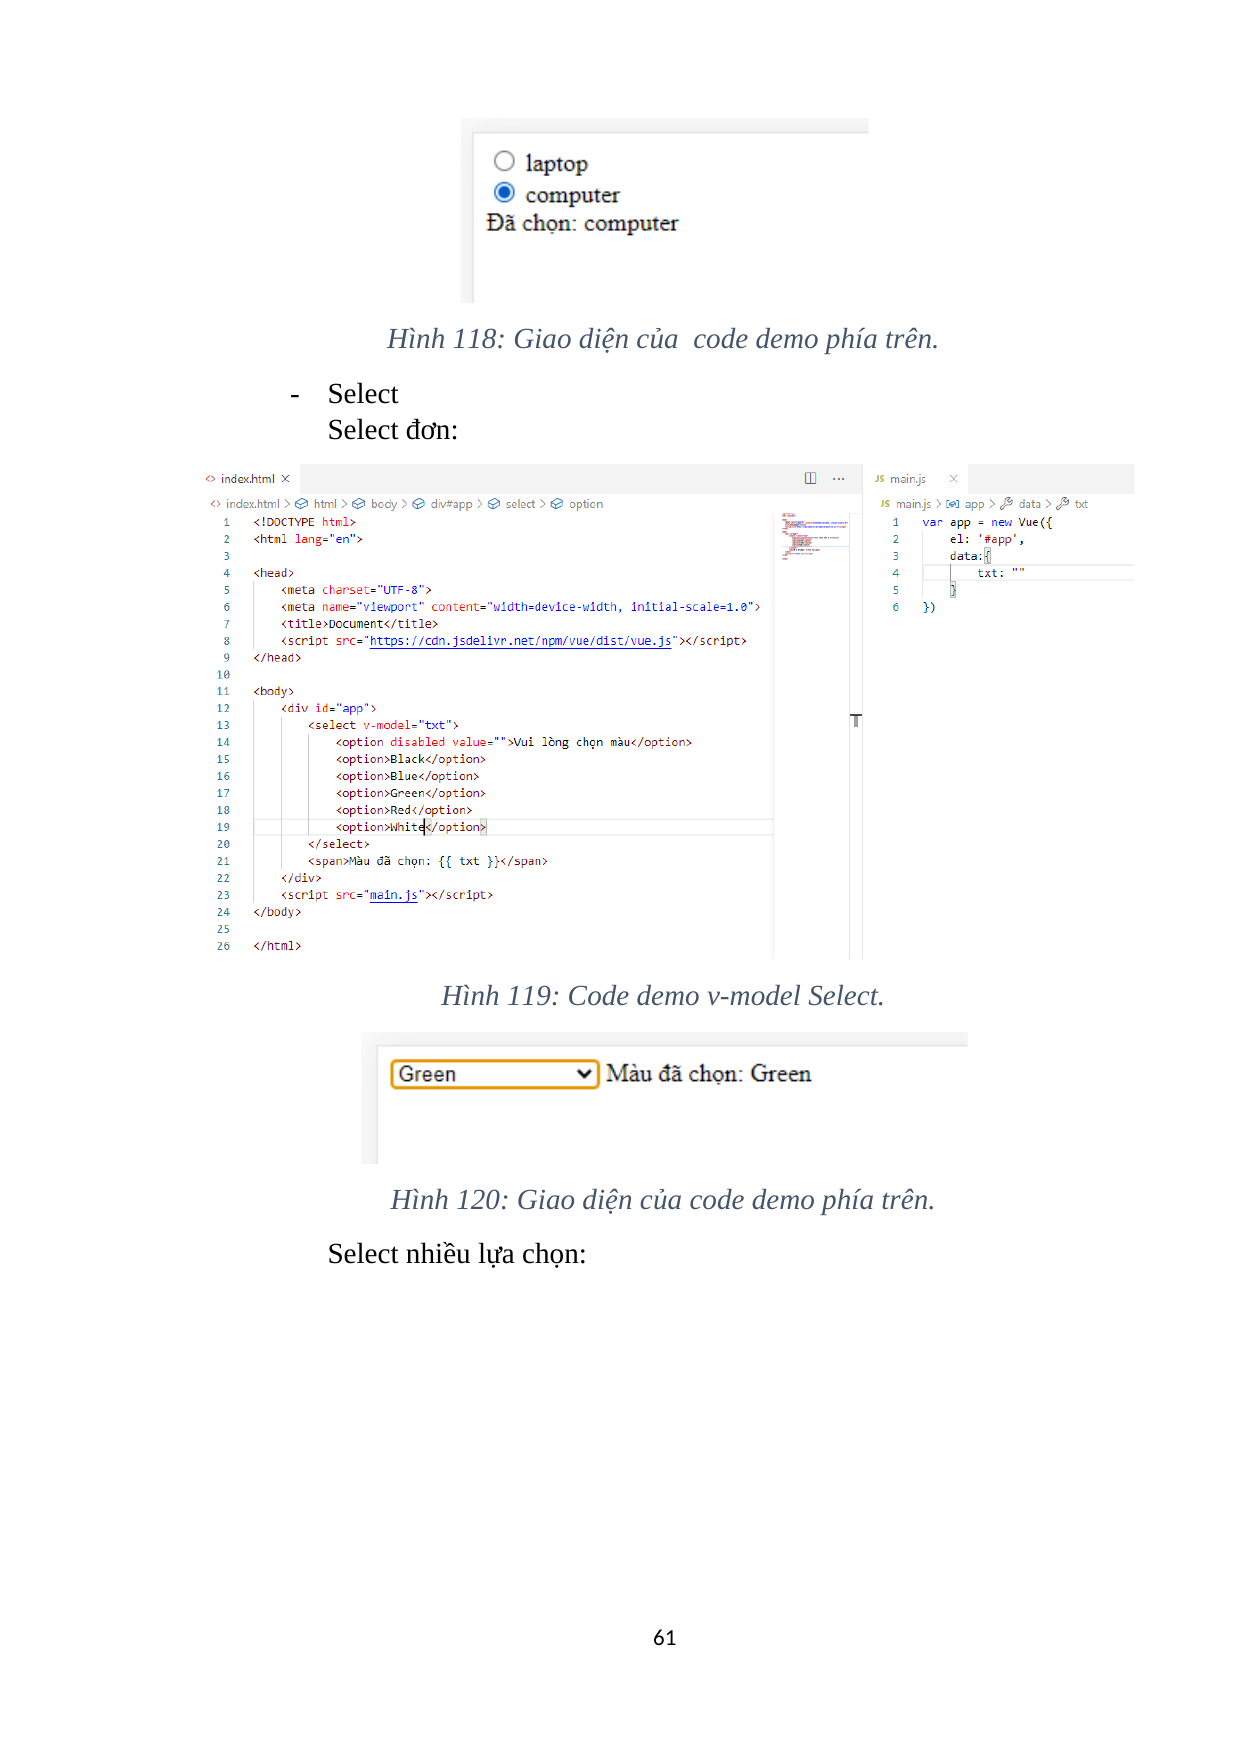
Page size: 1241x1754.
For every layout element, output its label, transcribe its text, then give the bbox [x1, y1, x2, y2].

picture [361, 1032, 968, 1164]
list Select [290, 376, 1152, 409]
list Select đơn: [327, 412, 1152, 445]
text Hình 119: Code demo v-model Select. [177, 978, 1152, 1011]
picture [460, 118, 869, 303]
text Hình 120: Giao diện của code demo phía trên. [177, 1182, 1152, 1216]
picture [194, 464, 1135, 959]
text Hình 118: Giao diện của code demo phía trên. [177, 321, 1152, 355]
list Select nhiều lựa chọn: [327, 1237, 1152, 1270]
